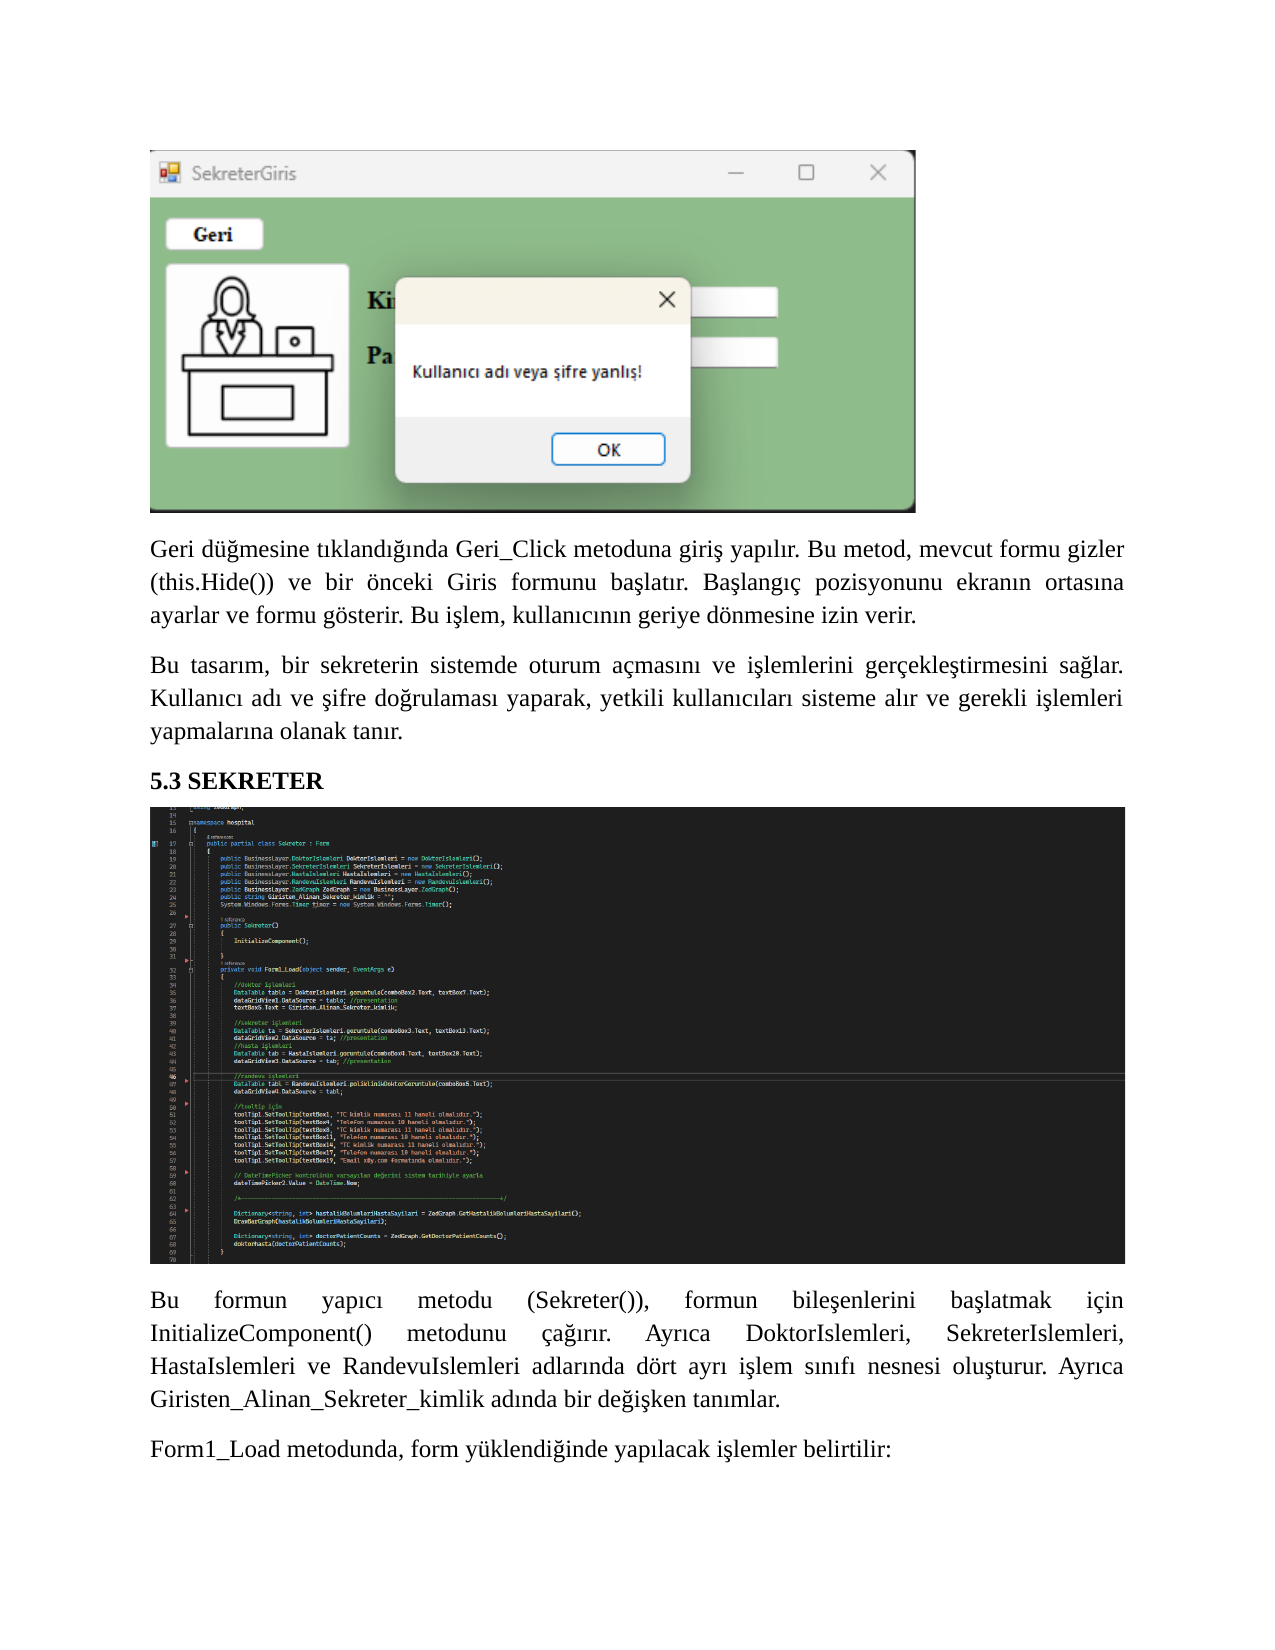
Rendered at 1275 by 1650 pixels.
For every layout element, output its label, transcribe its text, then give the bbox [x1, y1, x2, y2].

picture [150, 807, 1125, 1264]
text Geri düğmesine tıklandığında Geri_Click metoduna giriş yapılır. Bu metod, mevcut formu gizler (this.Hide()) ve bir önceki Giris formunu başlatır. Başlangıç pozisyonunu ekranın ortasına ayarlar ve formu gösterir. Bu işlem, kullanıcının geriye dönmesine izin verir. [150, 534, 1125, 629]
text Bu tasarım, bir sekreterin sistemde oturum açmasını ve işlemlerini gerçekleştirmesini sağlar. Kullanıcı adı ve şifre doğrulaması yaparak, yetkili kullanıcıları sisteme alır ve gerekli işlemleri yapmalarına olanak tanır. [150, 650, 1125, 745]
text Bu formun yapıcı metodu (Sekreter()), formun bileşenlerini başlatmak için InitializeComponent() metodunu çağırır. Ayrıca DoktorIslemleri, SekreterIslemleri, HastaIslemleri ve RandevuIslemleri adlarında dört ayrı işlem sınıfı nesnesi oluşturur. Ayrıca Giristen_Alinan_Sekreter_kimlik adında bir değişken tanımlar. [150, 1285, 1125, 1413]
subtitle 5.3 SEKRETER [150, 766, 1125, 794]
text Form1_Load metodunda, form yüklendiğinde yapılacak işlemler belirtilir: [150, 1434, 1125, 1463]
picture [150, 150, 916, 513]
